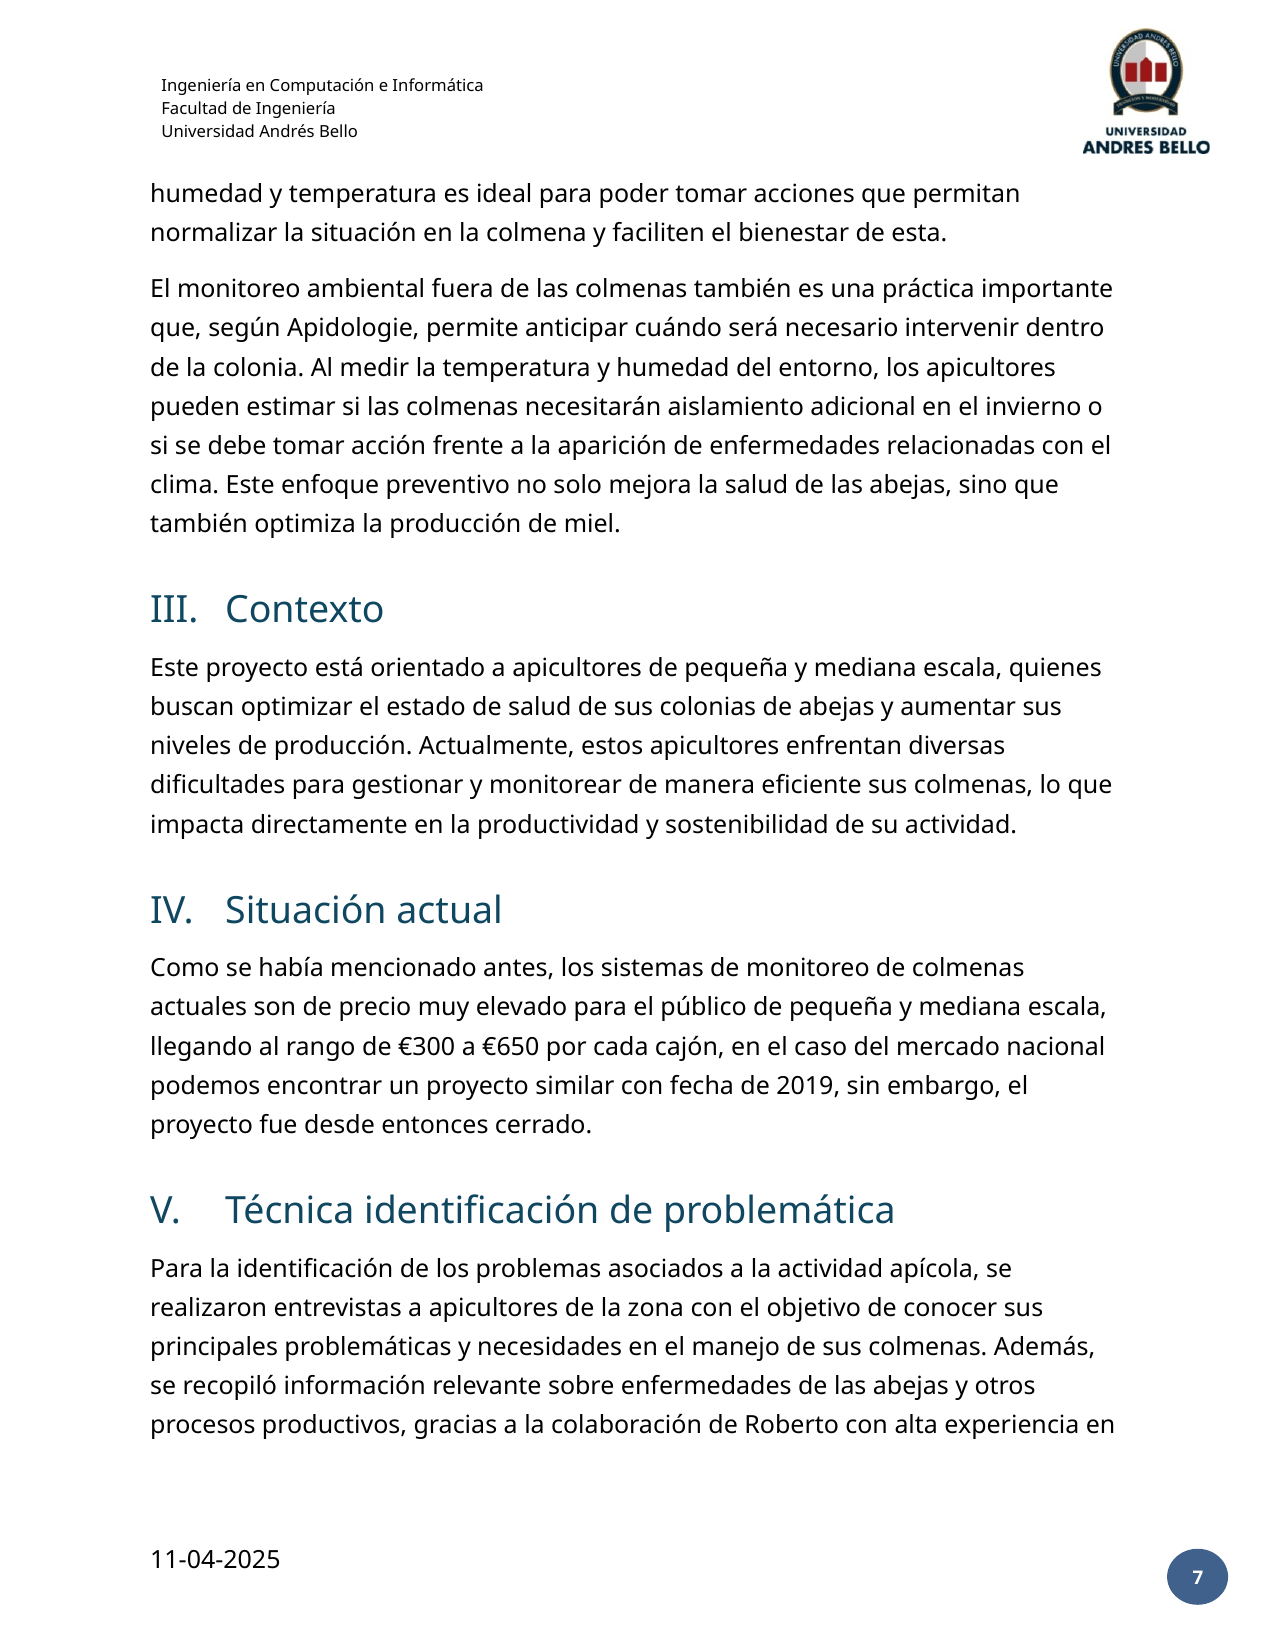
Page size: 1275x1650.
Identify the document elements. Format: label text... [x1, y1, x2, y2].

text Este proyecto está orientado a apicultores de pequeña y mediana escala, quienes buscan optimizar el estado de salud de sus colonias de abejas y aumentar sus niveles de producción. Actualmente, estos apicultores enfrentan diversas dificultades para gestionar y monitorear de manera eficiente sus colmenas, lo que impacta directamente en la productividad y sostenibilidad de su actividad. [150, 649, 1125, 840]
text El monitoreo ambiental fuera de las colmenas también es una práctica importante que, según Apidologie, permite anticipar cuándo será necesario intervenir dentro de la colonia. Al medir la temperatura y humedad del entorno, los apicultores pueden estimar si las colmenas necesitarán aislamiento adicional en el invierno o si se debe tomar acción frente a la aparición de enfermedades relacionadas con el clima. Este enfoque preventivo no solo mejora la salud de las abejas, sino que también optimiza la producción de miel. [150, 271, 1125, 540]
subtitle Técnica identificación de problemática [150, 1183, 1125, 1234]
subtitle Contexto [150, 583, 1125, 634]
text Como se había mencionado antes, los sistemas de monitoreo de colmenas actuales son de precio muy elevado para el público de pequeña y mediana escala, llegando al rango de €300 a €650 por cada cajón, en el caso del mercado nacional podemos encontrar un proyecto similar con fecha de 2019, sin embargo, el proyecto fue desde entonces cerrado. [150, 950, 1125, 1141]
picture [1082, 28, 1210, 154]
subtitle Situación actual [150, 883, 1125, 934]
